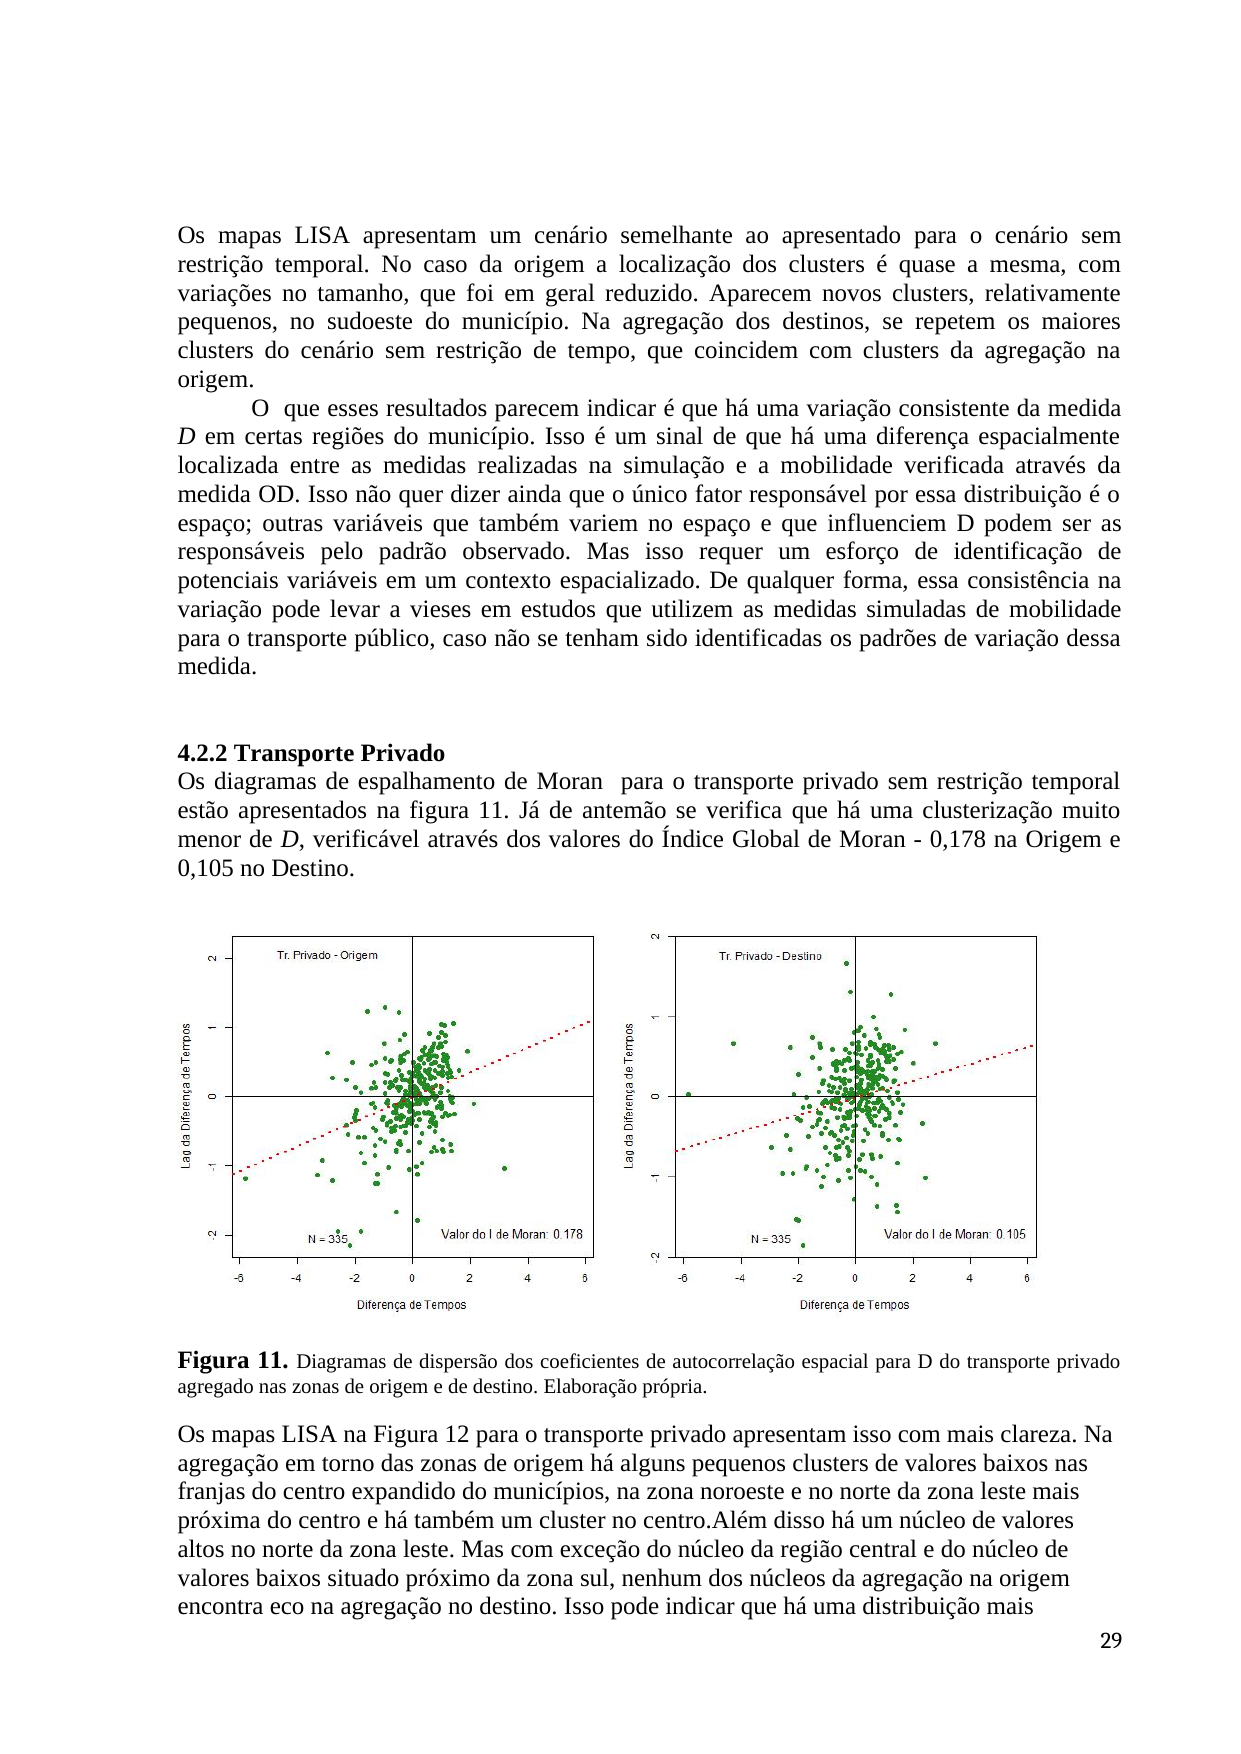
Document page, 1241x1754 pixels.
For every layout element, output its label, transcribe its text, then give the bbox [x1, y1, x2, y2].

text Os diagramas de espalhamento de Moran para o transporte privado sem restrição temporal estão apresentados na figura 11. Já de antemão se verifica que há uma clusterização muito menor de D, verificável através dos valores do Índice Global de Moran - 0,178 na Origem e 0,105 no Destino. [177, 766, 1122, 881]
text O que esses resultados parecem indicar é que há uma variação consistente da medida D em certas regiões do município. Isso é um sinal de que há uma diferença espacialmente localizada entre as medidas realizadas na simulação e a mobilidade verificada através da medida OD. Isso não quer dizer ainda que o único fator responsável por essa distribuição é o espaço; outras variáveis que também variem no espaço e que influenciem D podem ser as responsáveis pelo padrão observado. Mas isso requer um esforço de identificação de potenciais variáveis em um contexto espacializado. De qualquer forma, essa consistência na variação pode levar a vieses em estudos que utilizem as medidas simuladas de mobilidade para o transporte público, caso não se tenham sido identificadas os padrões de variação dessa medida. [177, 393, 1122, 680]
text Os mapas LISA apresentam um cenário semelhante ao apresentado para o cenário sem restrição temporal. No caso da origem a localização dos clusters é quase a mesma, com variações no tamanho, que foi em geral reduzido. Aparecem novos clusters, relativamente pequenos, no sudoeste do município. Na agregação dos destinos, se repetem os maiores clusters do cenário sem restrição de tempo, que coincidem com clusters da agregação na origem. [177, 220, 1122, 393]
subtitle 4.2.2 Transporte Privado [177, 738, 1122, 766]
picture [177, 881, 1063, 1325]
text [177, 1419, 1122, 1620]
text Figura 11. Diagramas de dispersão dos coeficientes de autocorrelação espacial para D do transporte privado agregado nas zonas de origem e de destino. Elaboração própria. [177, 1345, 1122, 1398]
